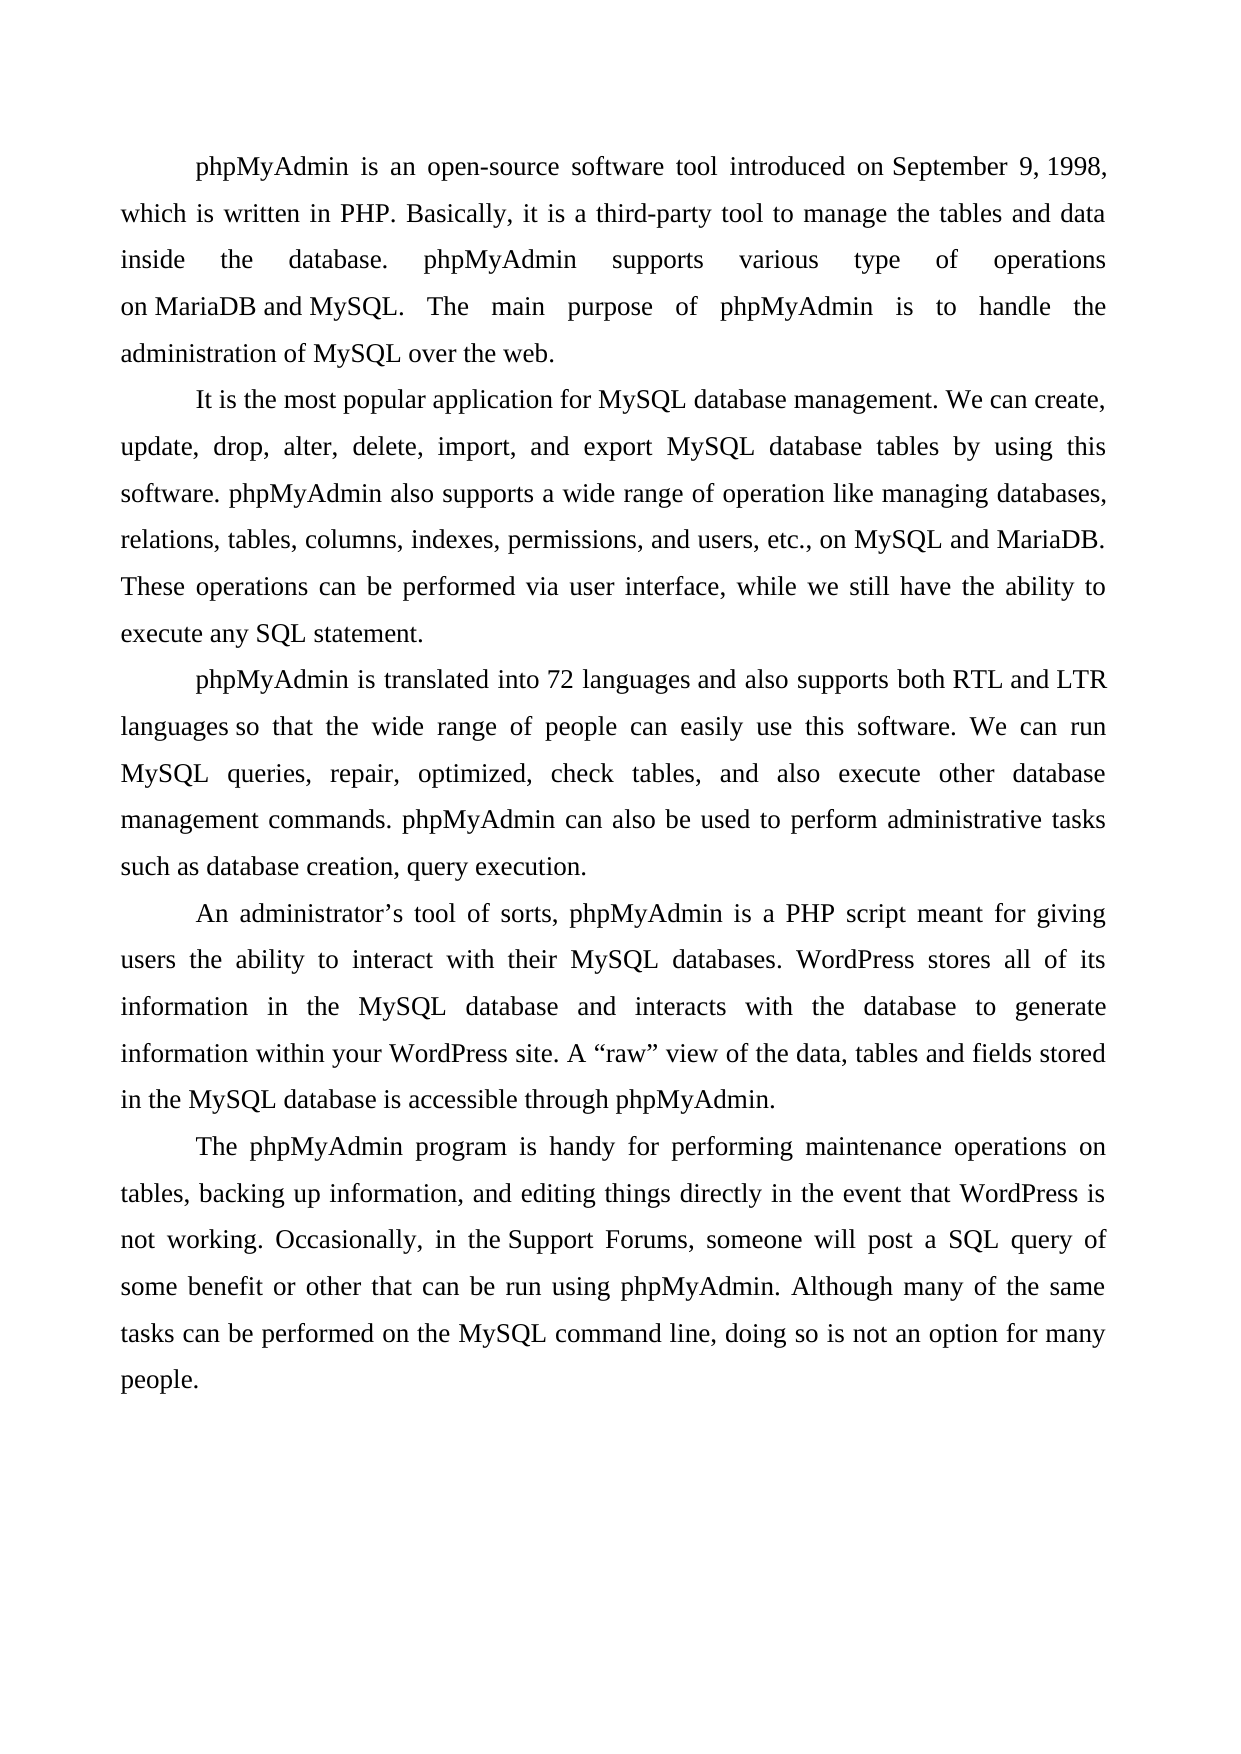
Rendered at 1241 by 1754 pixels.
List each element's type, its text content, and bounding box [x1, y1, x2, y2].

text phpMyAdmin is an open-source software tool introduced on September 9, 1998, which is written in PHP. Basically, it is a third-party tool to manage the tables and data inside the database. phpMyAdmin supports various type of operations on MariaDB and MySQL. The main purpose of phpMyAdmin is to handle the administration of MySQL over the web. [120, 150, 1107, 368]
text An administrator’s tool of sorts, phpMyAdmin is a PHP script meant for giving users the ability to interact with their MySQL databases. WordPress stores all of its information in the MySQL database and interacts with the database to generate information within your WordPress site. A “raw” view of the data, tables and fields stored in the MySQL database is accessible through phpMyAdmin. [120, 897, 1107, 1114]
text It is the most popular application for MySQL database management. We can create, update, drop, alter, delete, import, and export MySQL database tables by using this software. phpMyAdmin also supports a wide range of operation like managing databases, relations, tables, columns, indexes, permissions, and users, etc., on MySQL and MariaDB. These operations can be performed via user interface, while we still have the ability to execute any SQL statement. [120, 383, 1107, 648]
text phpMyAdmin is translated into 72 languages and also supports both RTL and LTR languages so that the wide range of people can easily use this software. We can run MySQL queries, repair, optimized, check tables, and also execute other database management commands. phpMyAdmin can also be used to perform administrative tasks such as database creation, query execution. [120, 663, 1107, 881]
text The phpMyAdmin program is handy for performing maintenance operations on tables, backing up information, and editing things directly in the event that WordPress is not working. Occasionally, in the Support Forums, someone will post a SQL query of some benefit or other that can be run using phpMyAdmin. Although many of the same tasks can be performed on the MySQL command line, doing so is not an option for many people. [120, 1130, 1107, 1394]
